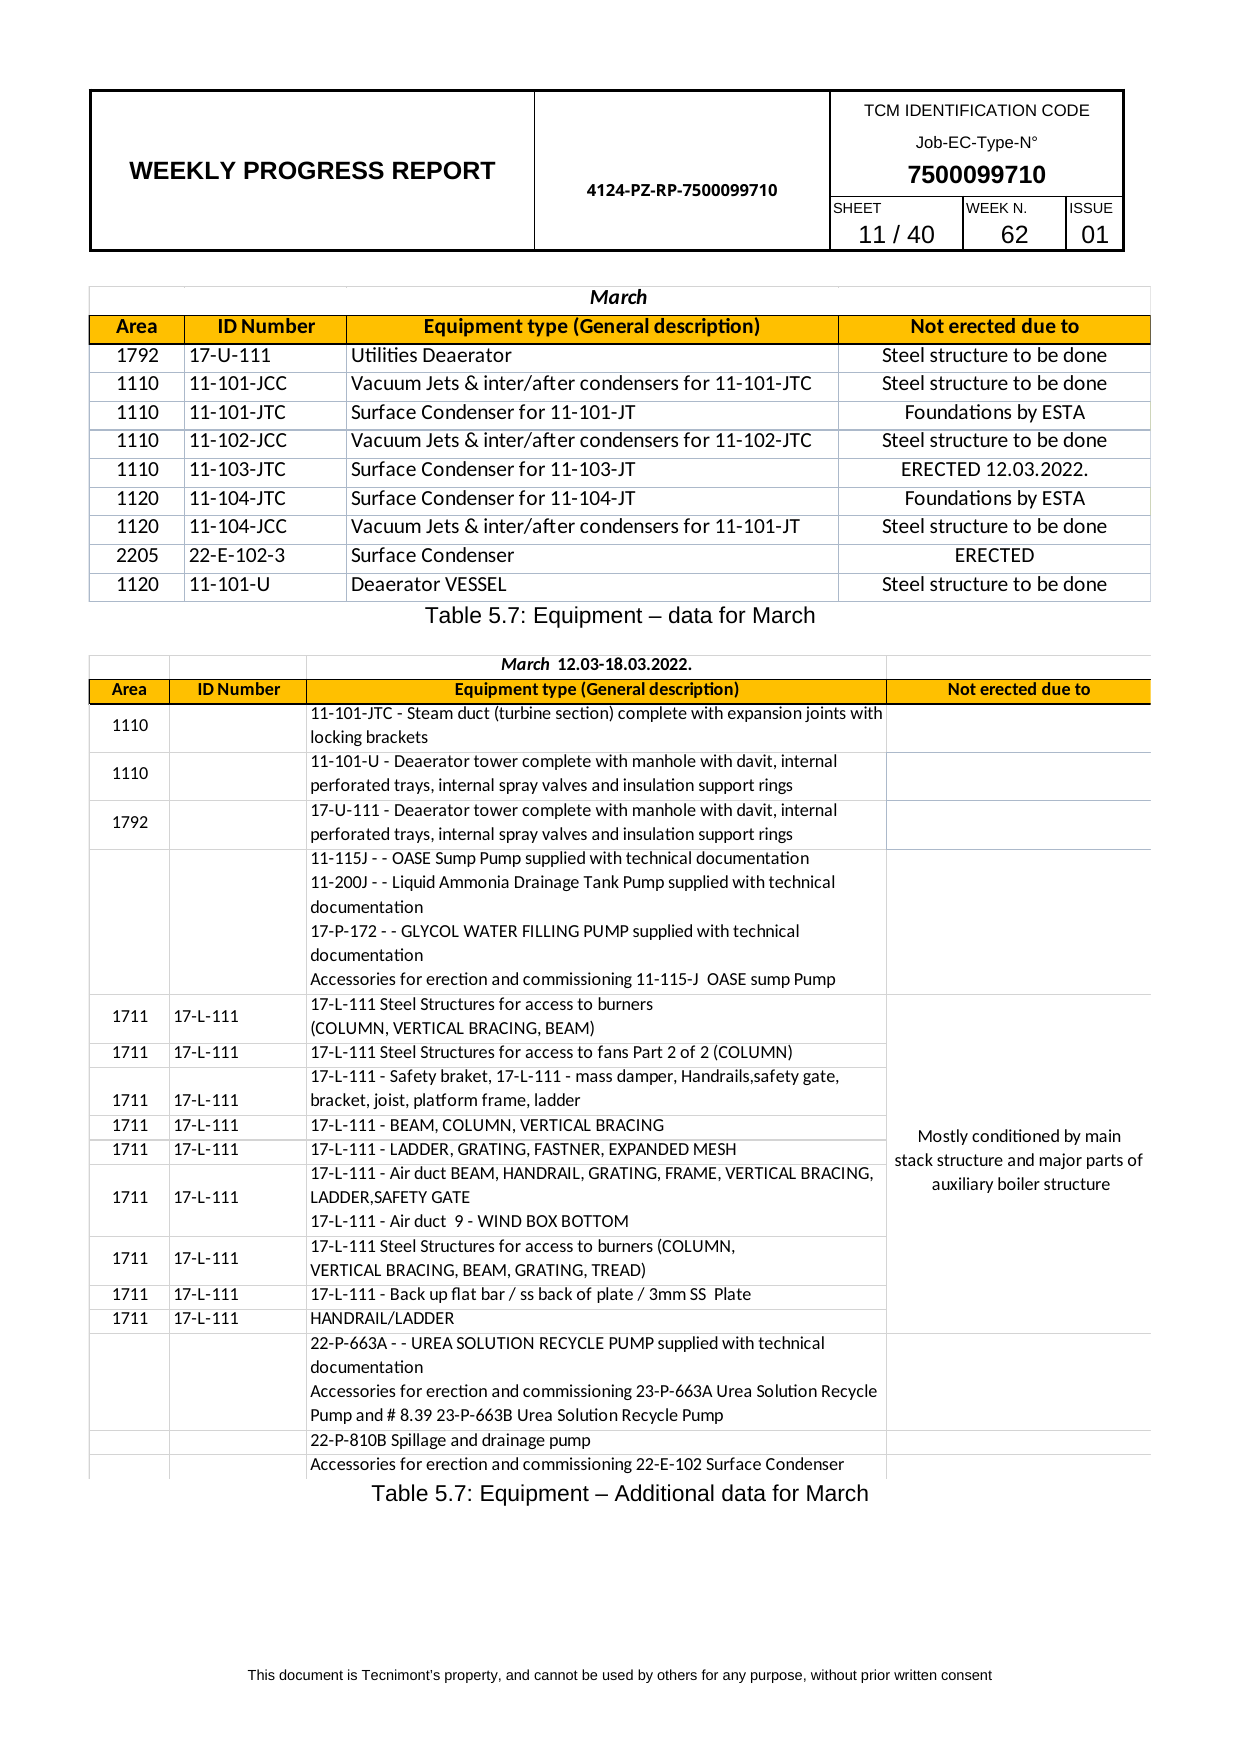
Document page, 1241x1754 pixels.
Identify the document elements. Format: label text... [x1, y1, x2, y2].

text Table 5.7: Equipment – data for March [88, 602, 1152, 629]
text Table 5.7: Equipment – Additional data for March [88, 1480, 1152, 1506]
